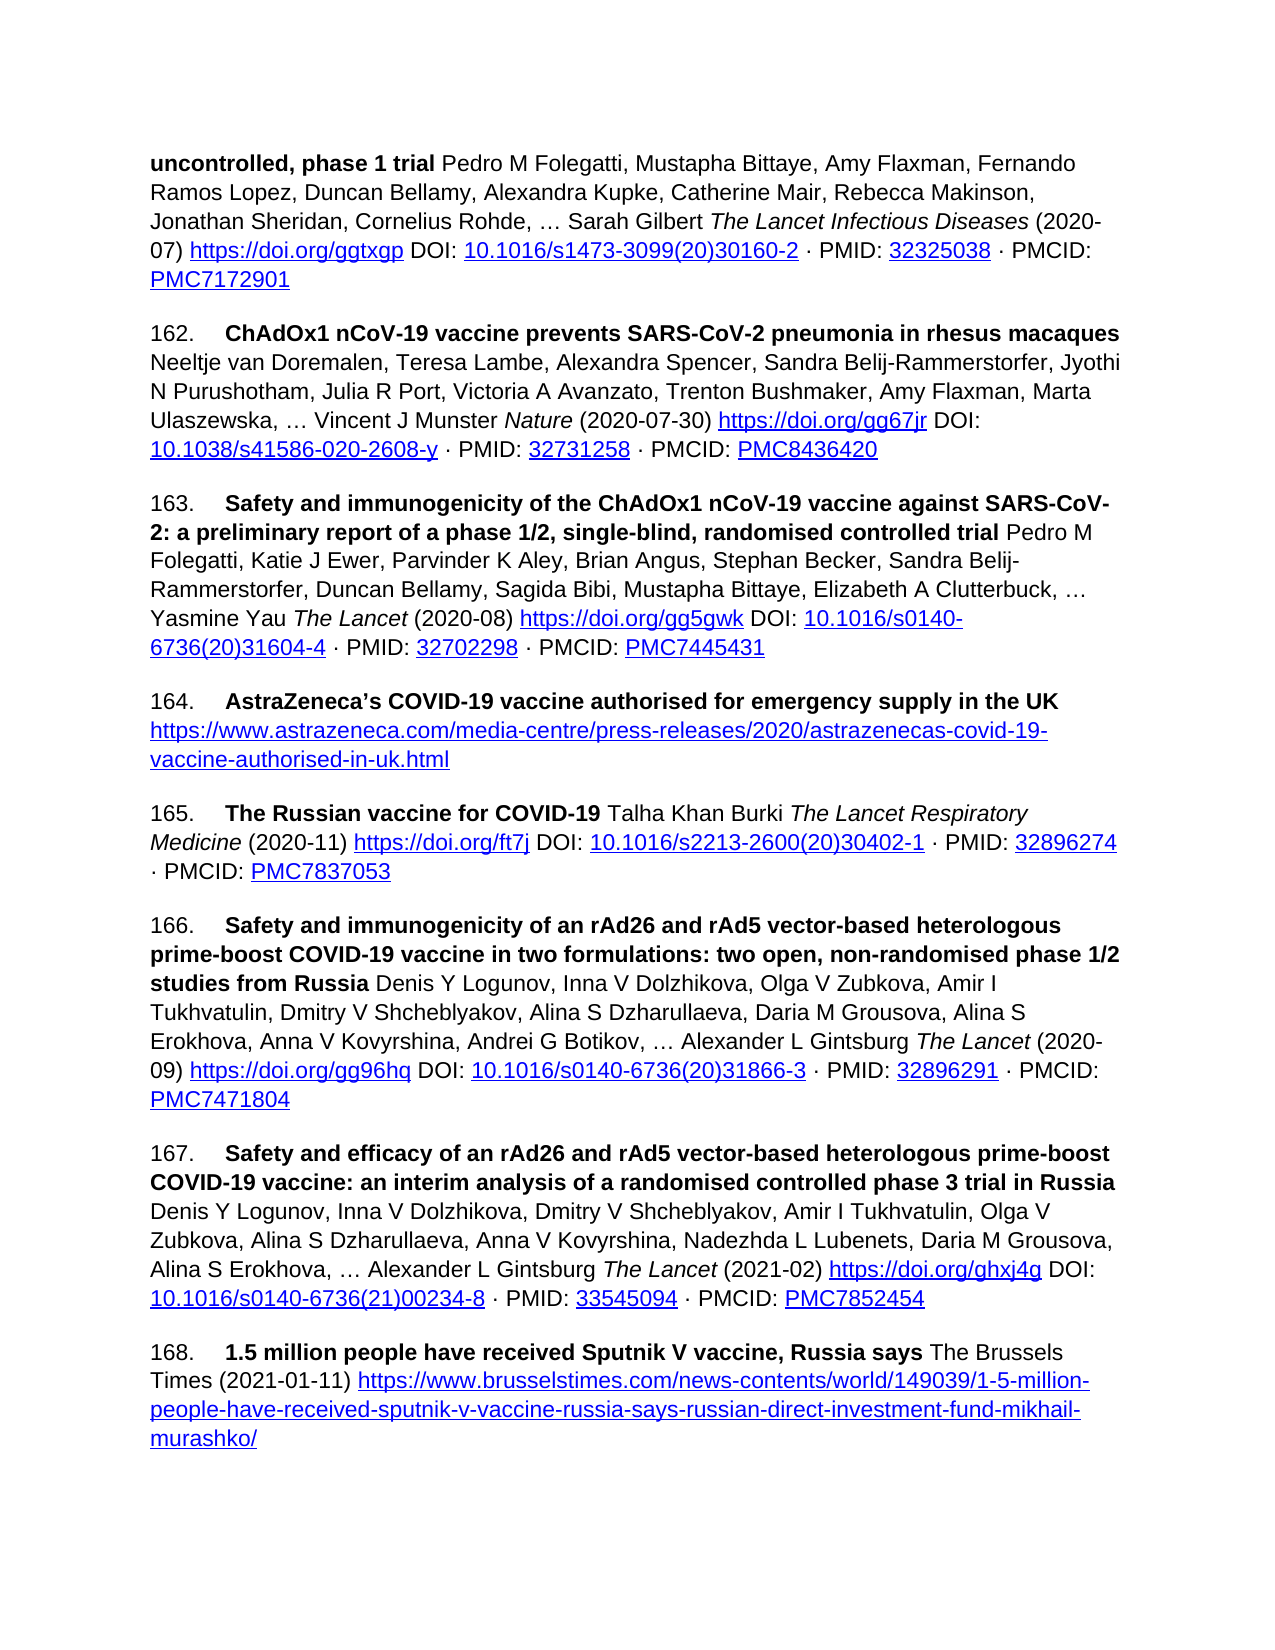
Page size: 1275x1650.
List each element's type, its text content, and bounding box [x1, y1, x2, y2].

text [150, 150, 1125, 292]
text 167. Safety and efficacy of an rAd26 and rAd5 vector-based heterologous prime-boost COVID-19 vaccine: an interim analysis of a randomised controlled phase 3 trial in Russia Denis Y Logunov, Inna V Dolzhikova, Dmitry V Shcheblyakov, Amir I Tukhvatulin, Olga V Zubkova, Alina S Dzharullaeva, Anna V Kovyrshina, Nadezhda L Lubenets, Daria M Grousova, Alina S Erokhova, … Alexander L Gintsburg The Lancet (2021-02) https://doi.org/ghxj4g DOI: 10.1016/s0140-6736(21)00234-8 · PMID: 33545094 · PMCID: PMC7852454 [150, 1140, 1125, 1311]
text 163. Safety and immunogenicity of the ChAdOx1 nCoV-19 vaccine against SARS-CoV-2: a preliminary report of a phase 1/2, single-blind, randomised controlled trial Pedro M Folegatti, Katie J Ewer, Parvinder K Aley, Brian Angus, Stephan Becker, Sandra Belij-Rammerstorfer, Duncan Bellamy, Sagida Bibi, Mustapha Bittaye, Elizabeth A Clutterbuck, … Yasmine Yau The Lancet (2020-08) https://doi.org/gg5gwk DOI: 10.1016/s0140-6736(20)31604-4 · PMID: 32702298 · PMCID: PMC7445431 [150, 489, 1125, 661]
text 162. ChAdOx1 nCoV-19 vaccine prevents SARS-CoV-2 pneumonia in rhesus macaques Neeltje van Doremalen, Teresa Lambe, Alexandra Spencer, Sandra Belij-Rammerstorfer, Jyothi N Purushotham, Julia R Port, Victoria A Avanzato, Trenton Bushmaker, Amy Flaxman, Marta Ulaszewska, … Vincent J Munster Nature (2020-07-30) https://doi.org/gg67jr DOI: 10.1038/s41586-020-2608-y · PMID: 32731258 · PMCID: PMC8436420 [150, 320, 1125, 462]
text 165. The Russian vaccine for COVID-19 Talha Khan Burki The Lancet Respiratory Medicine (2020-11) https://doi.org/ft7j DOI: 10.1016/s2213-2600(20)30402-1 · PMID: 32896274 · PMCID: PMC7837053 [150, 800, 1125, 884]
text 166. Safety and immunogenicity of an rAd26 and rAd5 vector-based heterologous prime-boost COVID-19 vaccine in two formulations: two open, non-randomised phase 1/2 studies from Russia Denis Y Logunov, Inna V Dolzhikova, Olga V Zubkova, Amir I Tukhvatulin, Dmitry V Shcheblyakov, Alina S Dzharullaeva, Daria M Grousova, Alina S Erokhova, Anna V Kovyrshina, Andrei G Botikov, … Alexander L Gintsburg The Lancet (2020-09) https://doi.org/gg96hq DOI: 10.1016/s0140-6736(20)31866-3 · PMID: 32896291 · PMCID: PMC7471804 [150, 912, 1125, 1112]
text 168. 1.5 million people have received Sputnik V vaccine, Russia says The Brussels Times (2021-01-11) https://www.brusselstimes.com/news-contents/world/149039/1-5-million-people-have-received-sputnik-v-vaccine-russia-says-russian-direct-investment-fund-mikhail-murashko/ [150, 1338, 1125, 1452]
text 164. AstraZeneca’s COVID-19 vaccine authorised for emergency supply in the UK https://www.astrazeneca.com/media-centre/press-releases/2020/astrazenecas-covid-19-vaccine-authorised-in-uk.html [150, 688, 1125, 773]
